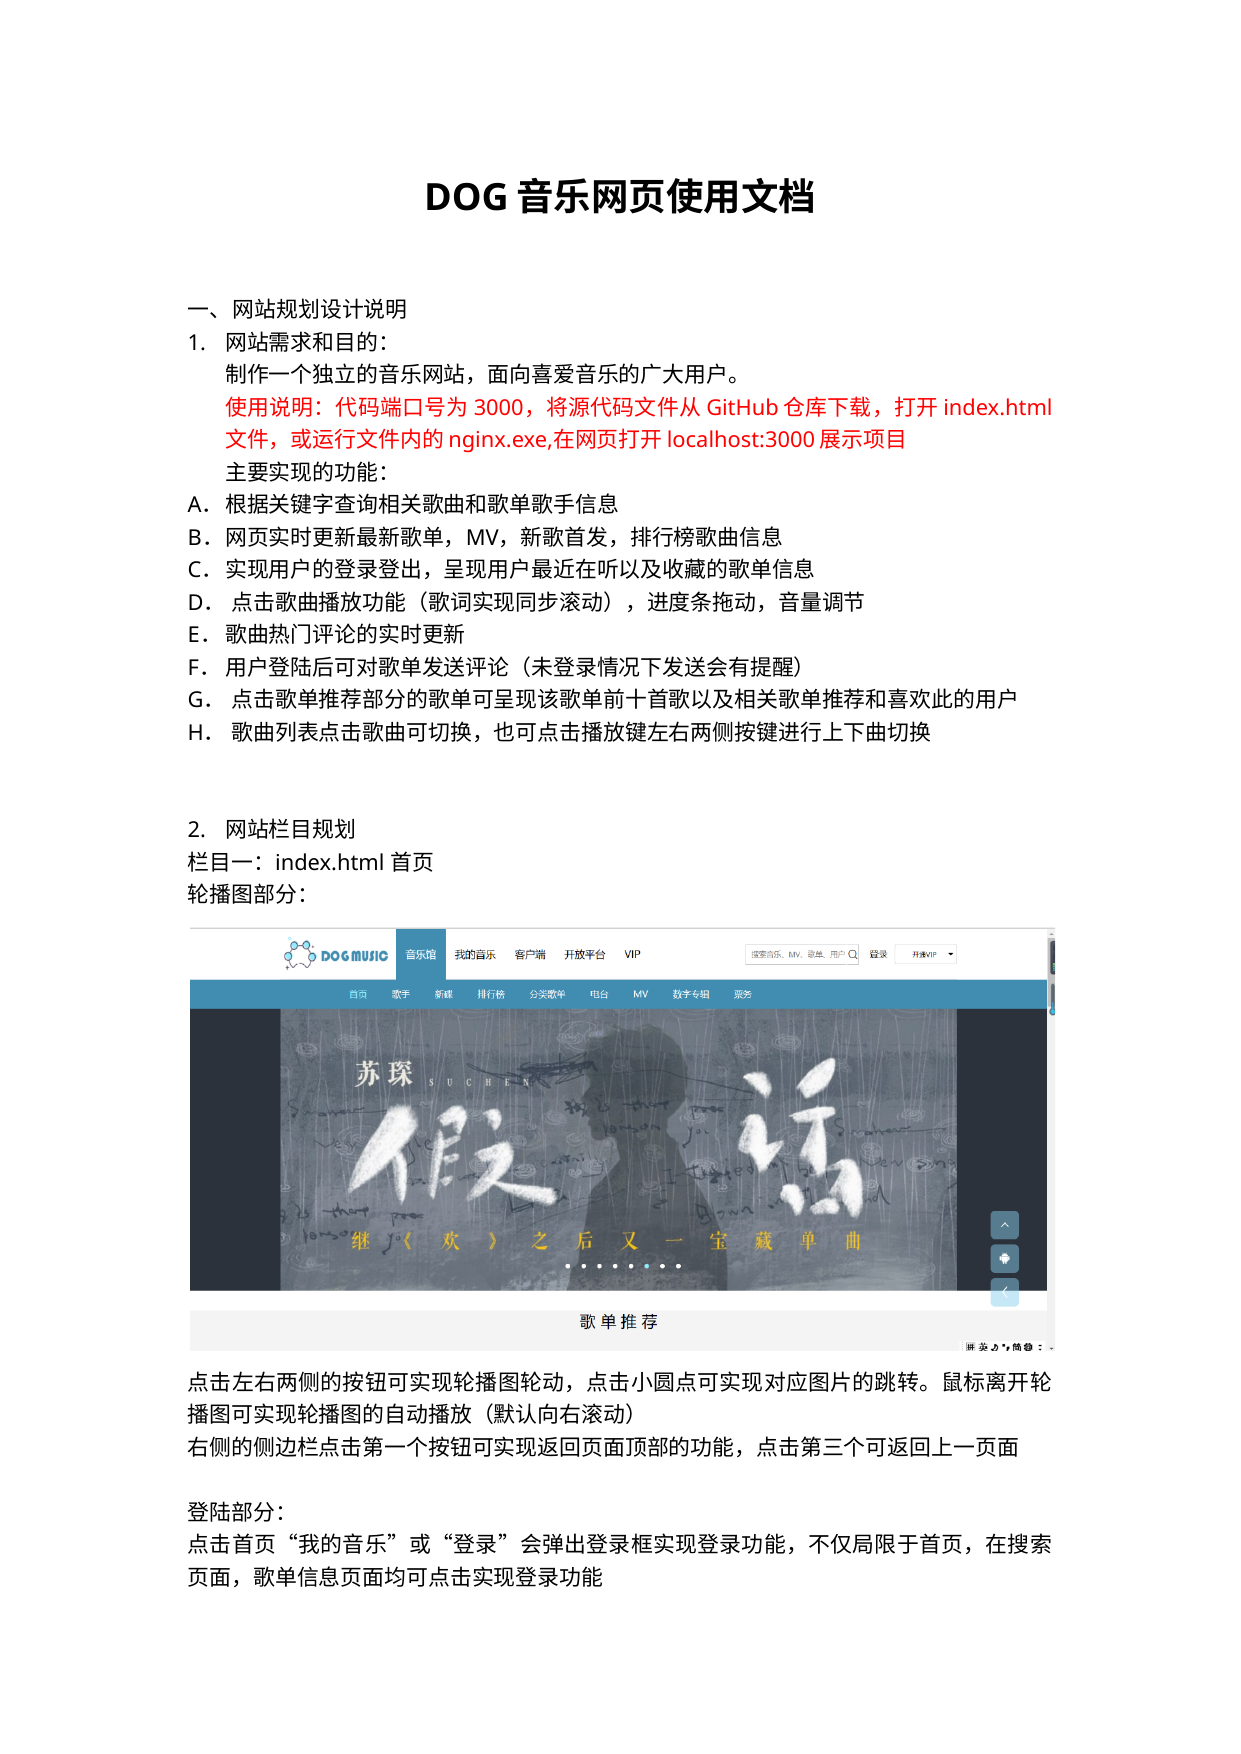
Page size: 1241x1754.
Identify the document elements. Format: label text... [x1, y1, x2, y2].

picture [190, 927, 1056, 1351]
list 制作一个独立的音乐网站，面向喜爱音乐的广大用户。 [225, 357, 1053, 389]
list 用户登陆后可对歌单发送评论（未登录情况下发送会有提醒） [187, 649, 1053, 682]
text 点击左右两侧的按钮可实现轮播图轮动，点击小圆点可实现对应图片的跳转。鼠标离开轮播图可实现轮播图的自动播放（默认向右滚动） [187, 1364, 1053, 1429]
list 点击歌曲播放功能（歌词实现同步滚动），进度条拖动，音量调节 [187, 584, 1053, 617]
list 根据关键字查询相关歌曲和歌单歌手信息 [187, 487, 1053, 519]
list 网站栏目规划 [187, 812, 1053, 844]
text 点击首页“我的音乐”或“登录”会弹出登录框实现登录功能，不仅局限于首页，在搜索页面，歌单信息页面均可点击实现登录功能 [187, 1527, 1053, 1592]
list 歌曲热门评论的实时更新 [187, 617, 1053, 649]
text 登陆部分： [187, 1494, 1053, 1527]
list 使用说明：代码端口号为3000，将源代码文件从GitHub仓库下载，打开index.html文件，或运行文件内的nginx.exe,在网页打开localhost:3000展示项目 [225, 389, 1053, 454]
list 歌曲列表点击歌曲可切换，也可点击播放键左右两侧按键进行上下曲切换 [187, 714, 1053, 747]
list 网站规划设计说明 [187, 292, 1053, 324]
list 点击歌单推荐部分的歌单可呈现该歌单前十首歌以及相关歌单推荐和喜欢此的用户 [187, 682, 1053, 714]
list 网页实时更新最新歌单，MV，新歌首发，排行榜歌曲信息 [187, 519, 1053, 552]
list 主要实现的功能： [225, 454, 1053, 487]
text DOG音乐网页使用文档 [187, 162, 1053, 227]
text 右侧的侧边栏点击第一个按钮可实现返回页面顶部的功能，点击第三个可返回上一页面 [187, 1429, 1053, 1462]
text 栏目一：index.html 首页 [187, 844, 1053, 877]
text 轮播图部分： [187, 877, 1053, 909]
list 网站需求和目的： [187, 324, 1053, 357]
list 实现用户的登录登出，呈现用户最近在听以及收藏的歌单信息 [187, 552, 1053, 584]
